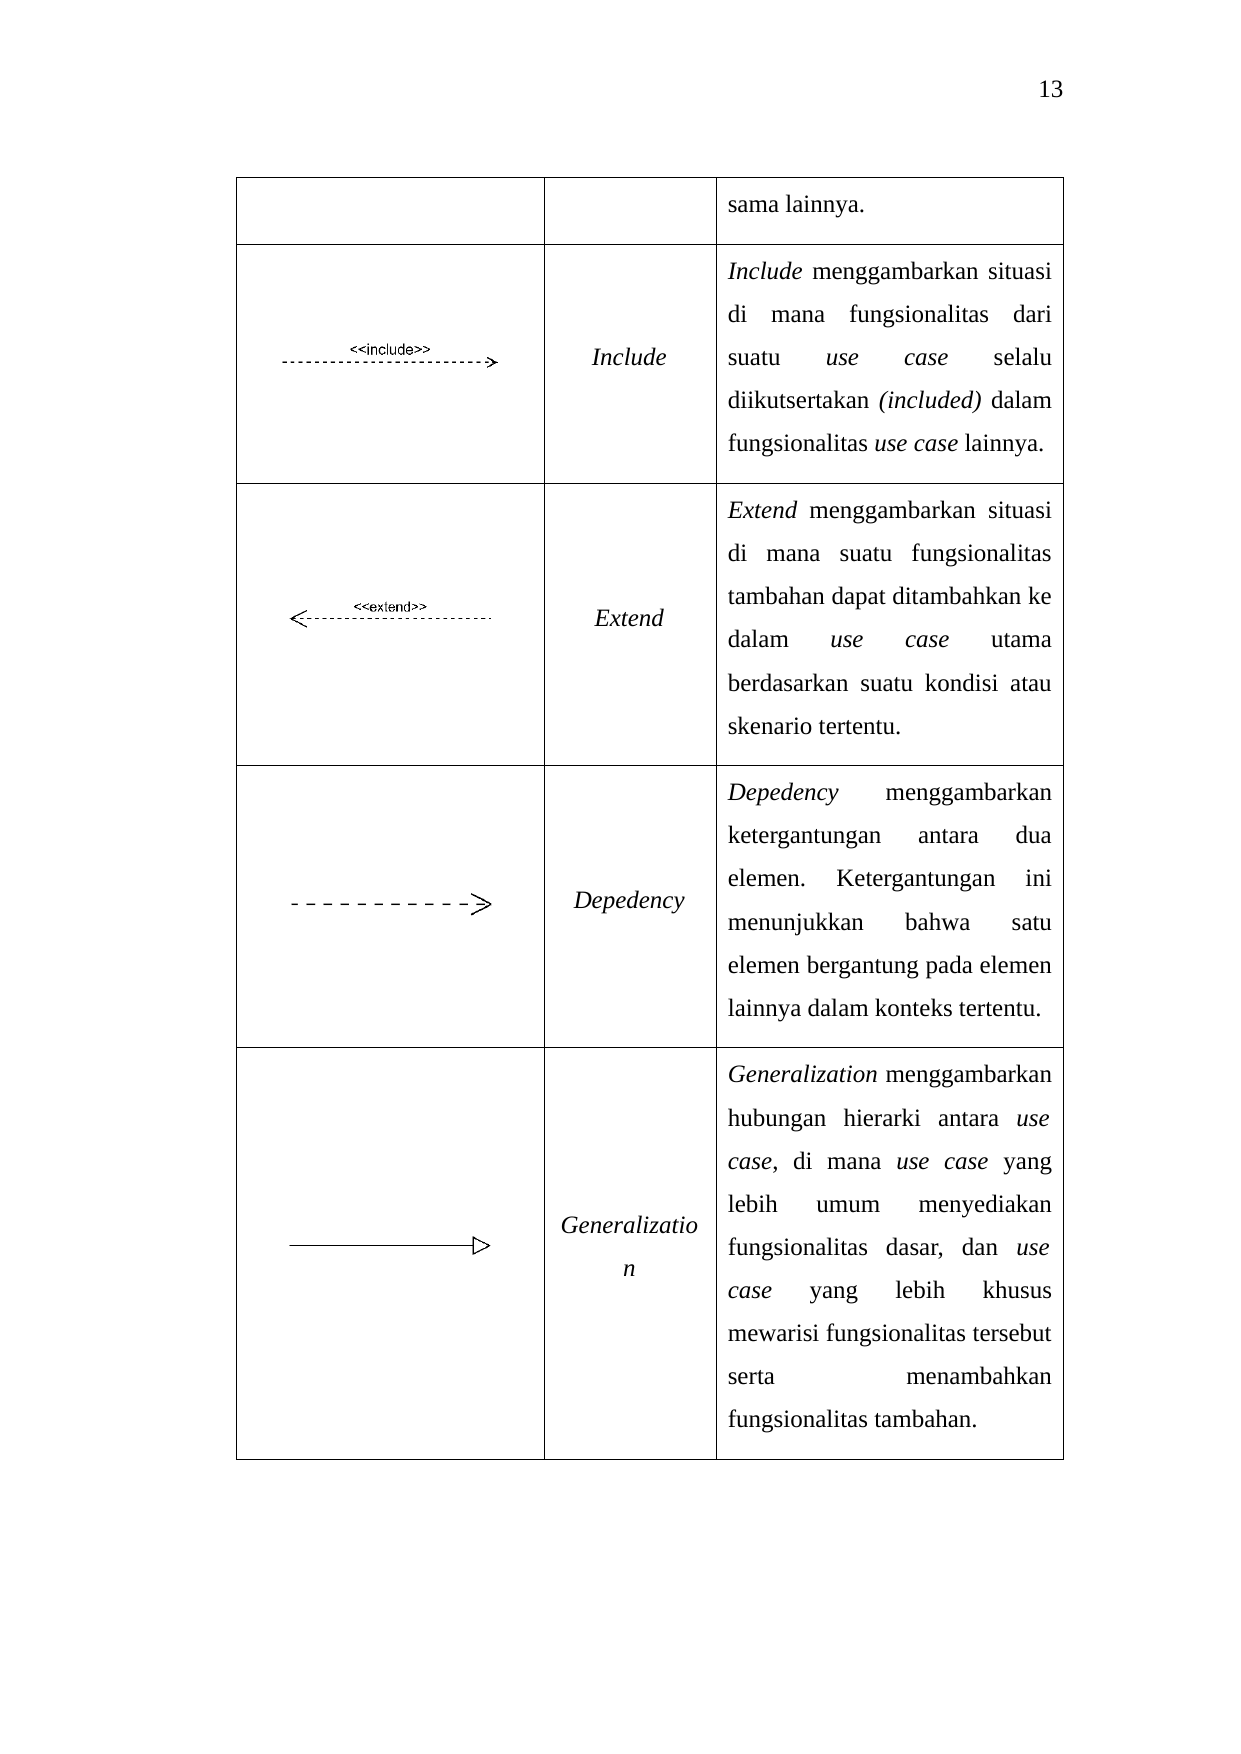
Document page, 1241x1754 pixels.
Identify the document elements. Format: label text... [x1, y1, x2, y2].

table_cell [237, 178, 544, 244]
table_cell Extend [545, 484, 716, 765]
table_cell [545, 178, 716, 244]
table_cell Include [545, 245, 716, 483]
table_cell Depedency menggambarkan ketergantungan antara dua elemen. Ketergantungan ini menunjukkan bahwa satu elemen bergantung pada elemen lainnya dalam konteks tertentu. [717, 766, 1063, 1047]
table_cell Depedency [545, 766, 716, 1047]
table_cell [717, 178, 1063, 244]
picture [272, 339, 509, 374]
picture [272, 1228, 509, 1264]
table_cell [237, 245, 544, 483]
table_cell Include menggambarkan situasi di mana fungsionalitas dari suatu use case selalu diikutsertakan (included) dalam fungsionalitas use case lainnya. [717, 245, 1063, 483]
table_cell [237, 1048, 544, 1459]
table_cell Extend menggambarkan situasi di mana suatu fungsionalitas tambahan dapat ditambahkan ke dalam use case utama berdasarkan suatu kondisi atau skenario tertentu. [717, 484, 1063, 765]
table_cell [237, 484, 544, 765]
table_cell Generalization menggambarkan hubungan hierarki antara use case, di mana use case yang lebih umum menyediakan fungsionalitas dasar, dan use case yang lebih khusus mewarisi fungsionalitas tersebut serta menambahkan fungsionalitas tambahan. [717, 1048, 1063, 1459]
picture [287, 879, 494, 920]
table_cell Generalization [545, 1048, 716, 1459]
picture [272, 597, 509, 637]
table_cell [237, 766, 544, 1047]
